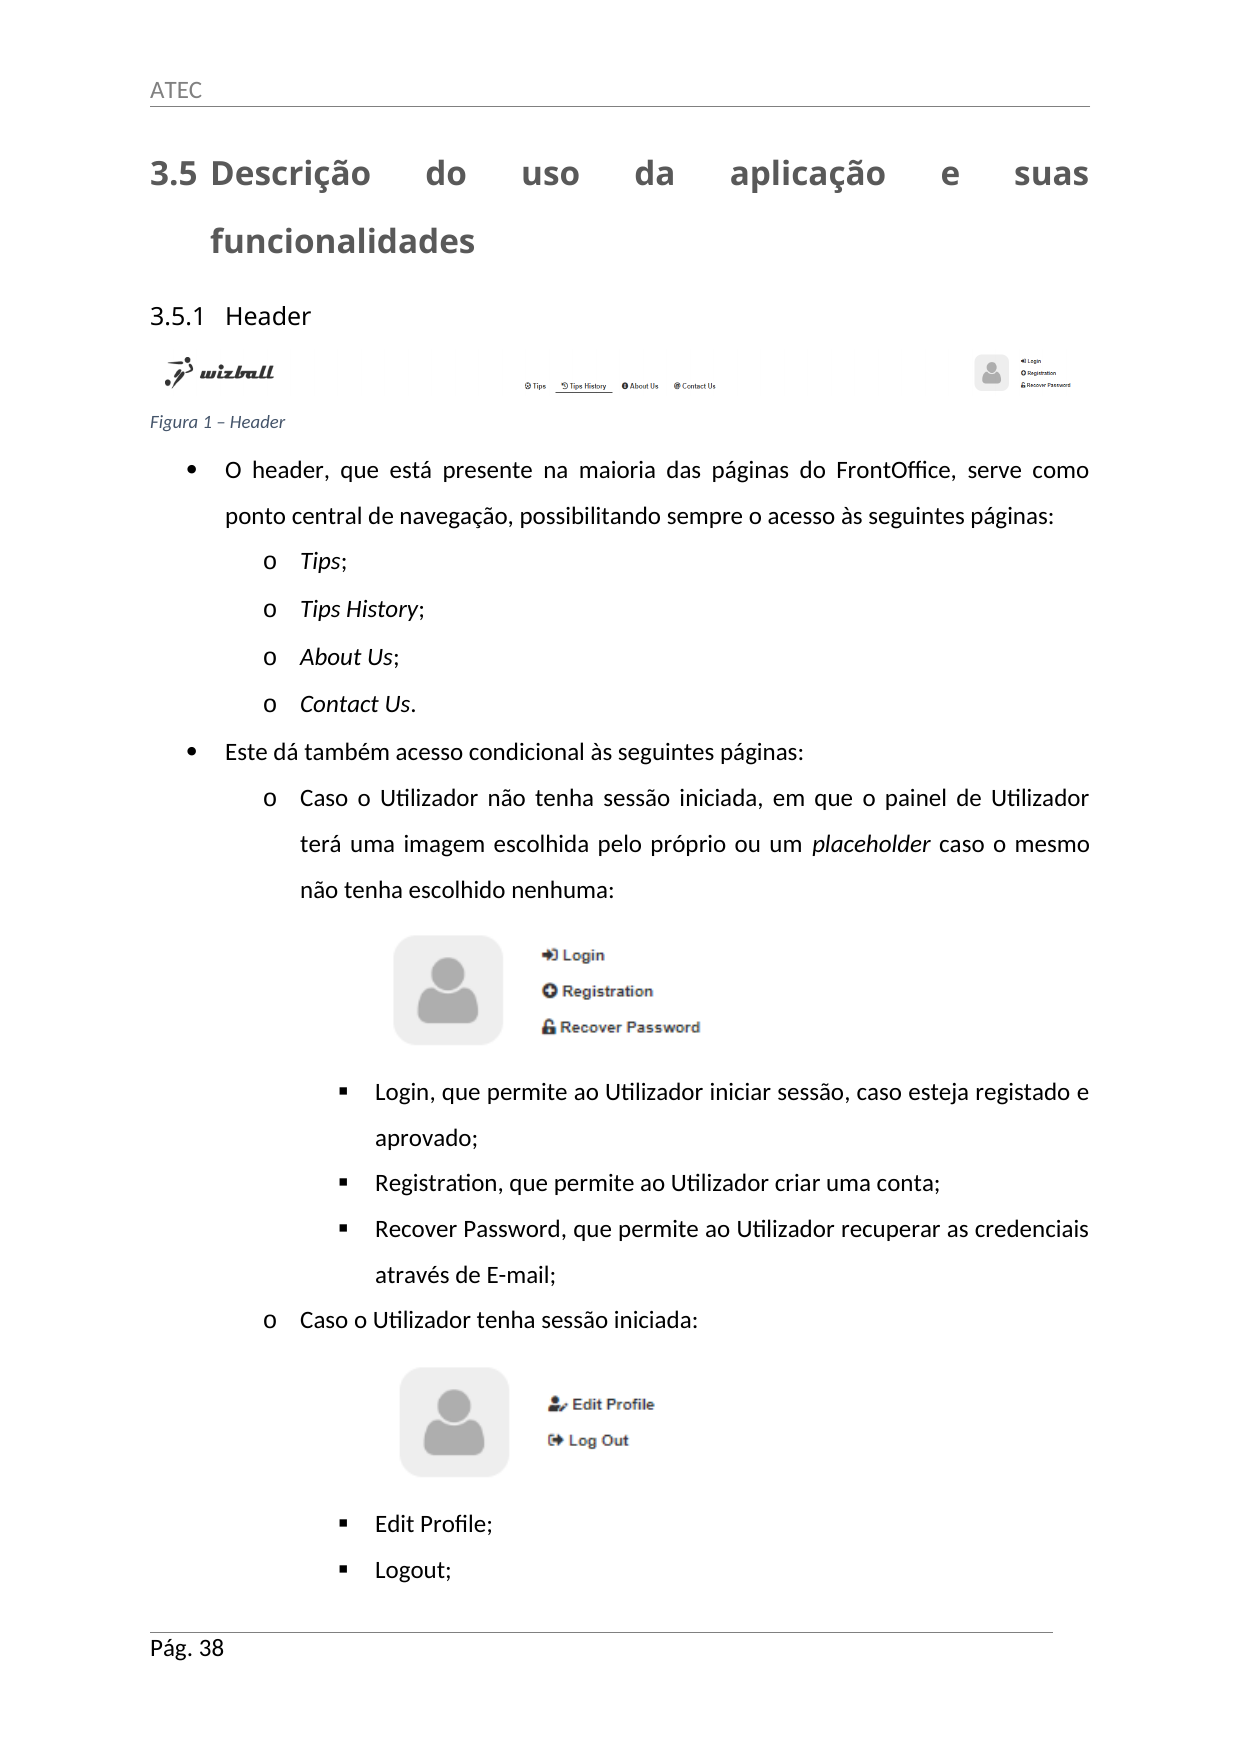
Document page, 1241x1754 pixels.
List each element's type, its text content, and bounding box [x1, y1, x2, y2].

text Figura 1 – Header [150, 410, 1090, 433]
list Caso o Utilizador tenha sessão iniciada: [262, 1304, 1090, 1336]
subtitle Descrição do uso da aplicação e suas funcionalidades [150, 150, 1090, 263]
list Caso o Utilizador não tenha sessão iniciada, em que o painel de Utilizador terá uma imagem escolhida pelo próprio ou um placeholder caso o mesmo não tenha escolhido nenhuma: [262, 782, 1090, 905]
list Registration, que permite ao Utilizador criar uma conta; [337, 1167, 1090, 1198]
list Este dá também acesso condicional às seguintes páginas: [187, 736, 1090, 766]
list About Us; [262, 641, 1090, 672]
list Tips; [262, 546, 1090, 577]
subtitle Header [150, 299, 1090, 333]
list Recover Password, que permite ao Utilizador recuperar as credenciais através de E-mail; [337, 1213, 1090, 1289]
list O header, que está presente na maioria das páginas do FrontOffice, serve como ponto central de navegação, possibilitando sempre o acesso às seguintes páginas: [187, 454, 1090, 530]
list Edit Profile; [337, 1508, 1090, 1538]
list Logout; [337, 1554, 1090, 1584]
list Contact Us. [262, 688, 1090, 720]
picture [150, 349, 1089, 396]
list Login, que permite ao Utilizador iniciar sessão, caso esteja registado e aprovado; [337, 1076, 1090, 1152]
list Tips History; [262, 593, 1090, 625]
picture [375, 1352, 769, 1493]
picture [375, 920, 763, 1061]
